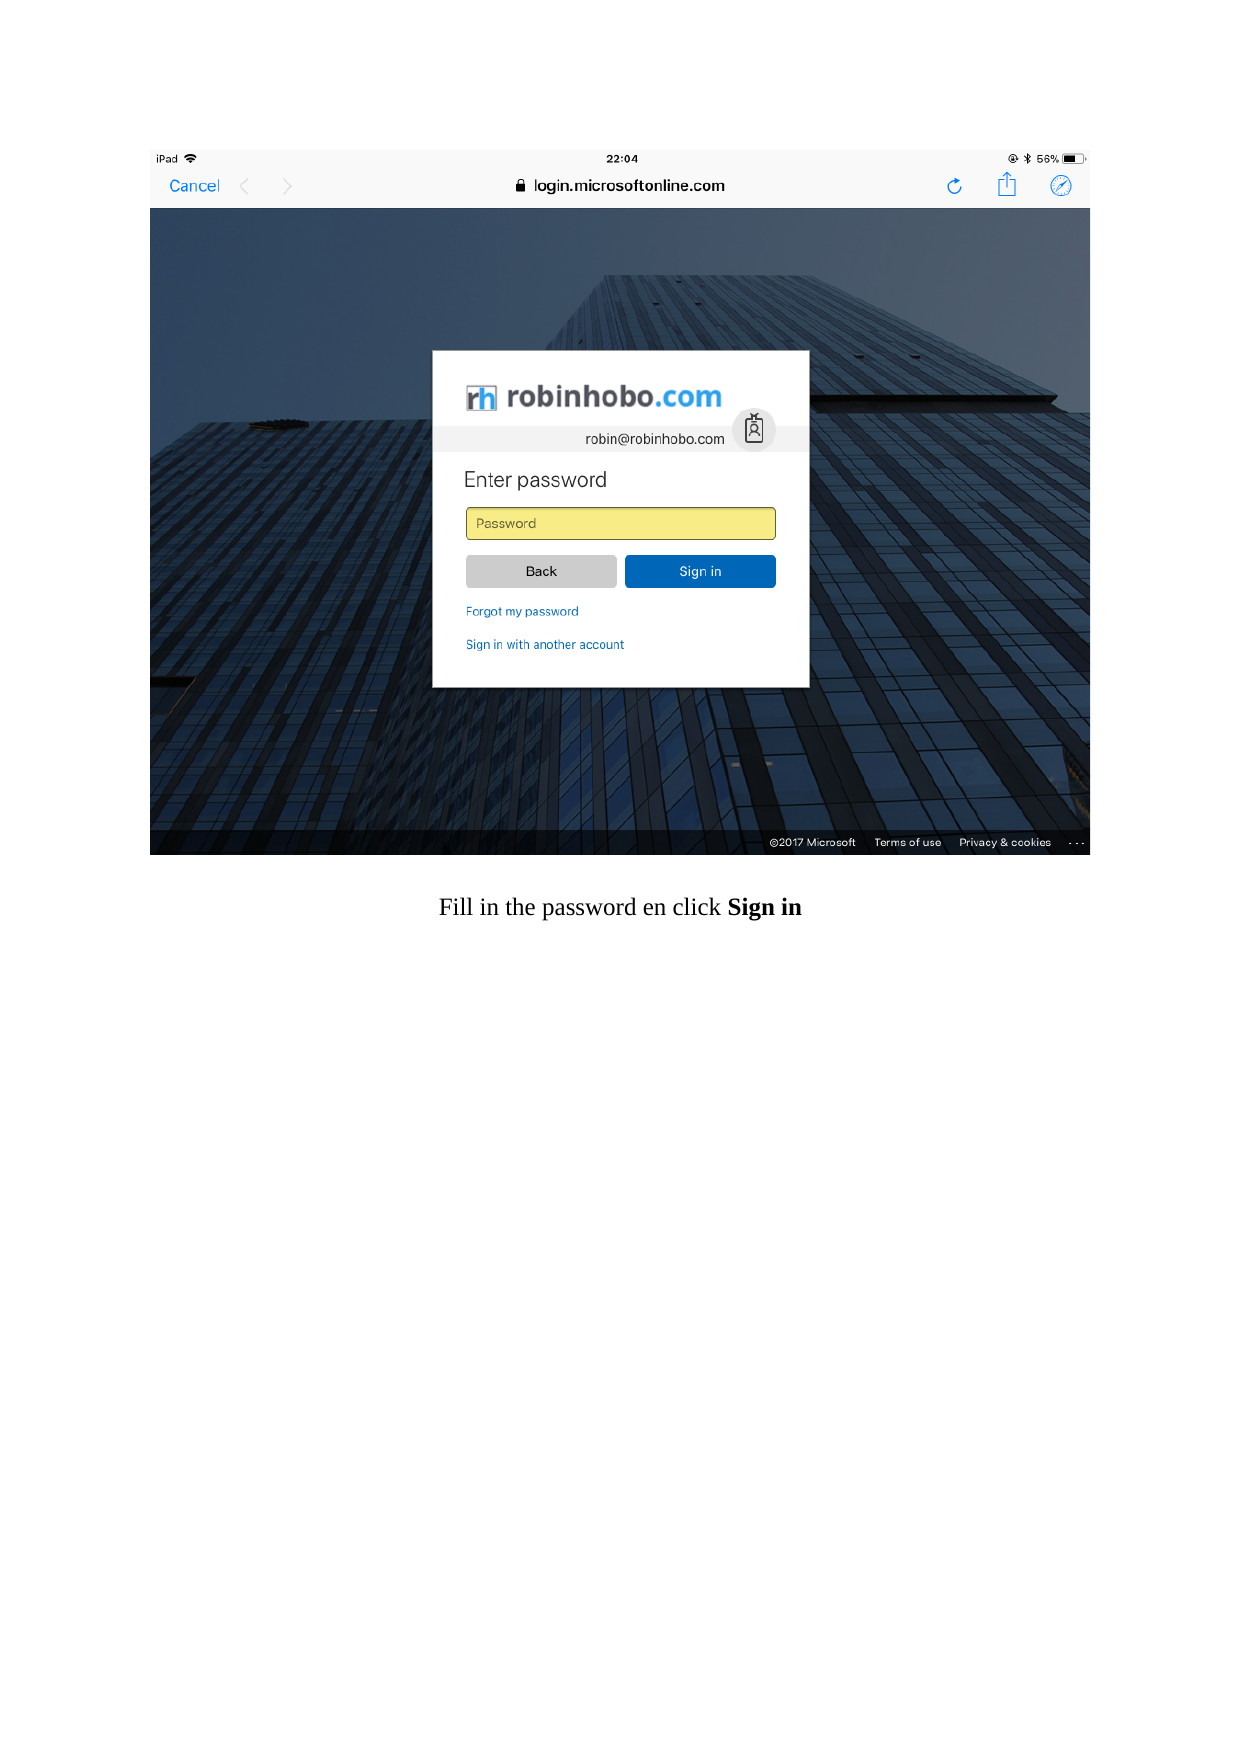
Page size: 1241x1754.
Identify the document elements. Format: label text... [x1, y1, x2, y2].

text Fill in the password en click Sign in [150, 892, 1090, 921]
picture [150, 150, 1091, 855]
